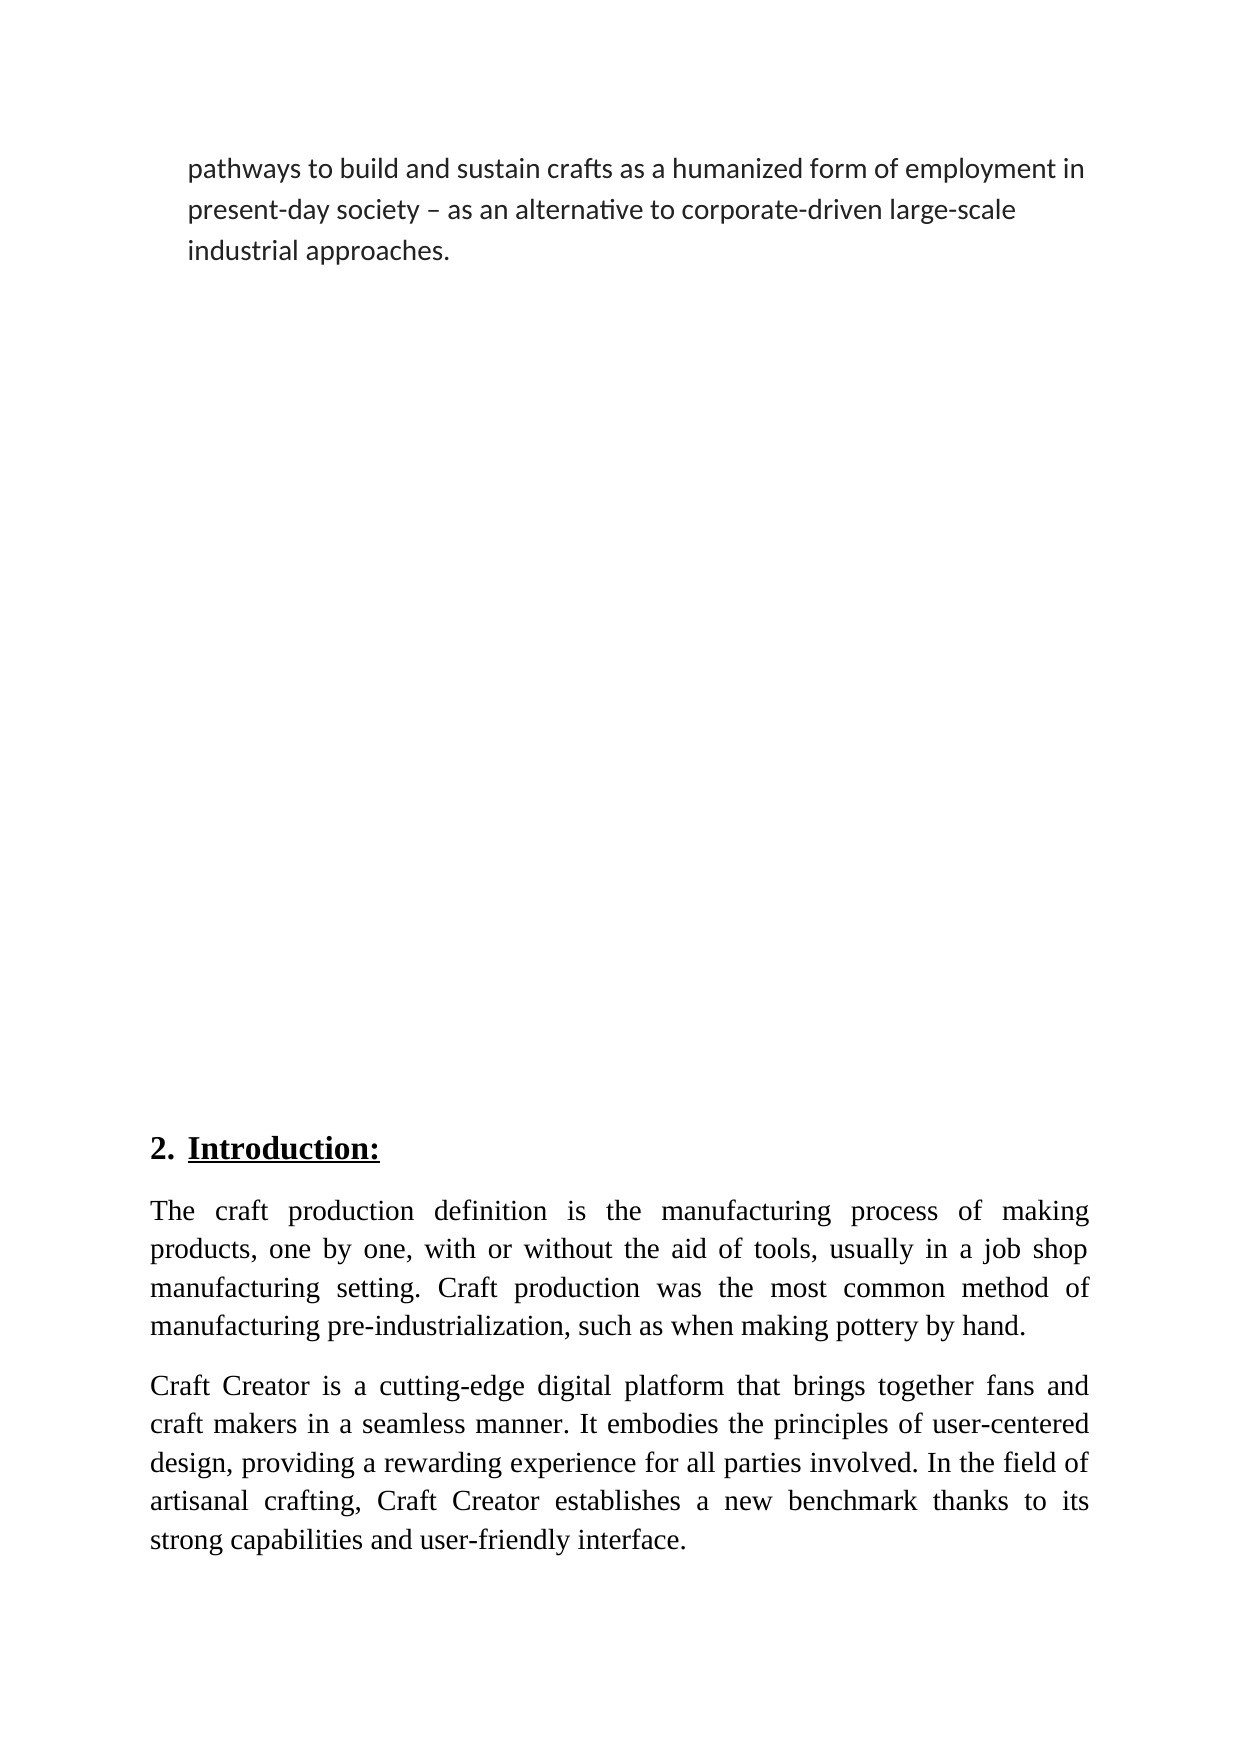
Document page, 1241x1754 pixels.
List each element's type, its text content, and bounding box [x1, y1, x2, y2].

text The craft production definition is the manufacturing process of making products, one by one, with or without the aid of tools, usually in a job shop manufacturing setting. Craft production was the most common method of manufacturing pre-industrialization, such as when making pottery by hand. [150, 1193, 1090, 1342]
text Craft Creator is a cutting-edge digital platform that brings together fans and craft makers in a seamless manner. It embodies the principles of user-centered design, providing a rewarding experience for all parties involved. In the field of artisanal crafting, Craft Creator establishes a new benchmark thanks to its strong capabilities and user-friendly interface. [150, 1368, 1090, 1556]
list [187, 150, 1090, 267]
list Introduction: [150, 1128, 1090, 1166]
